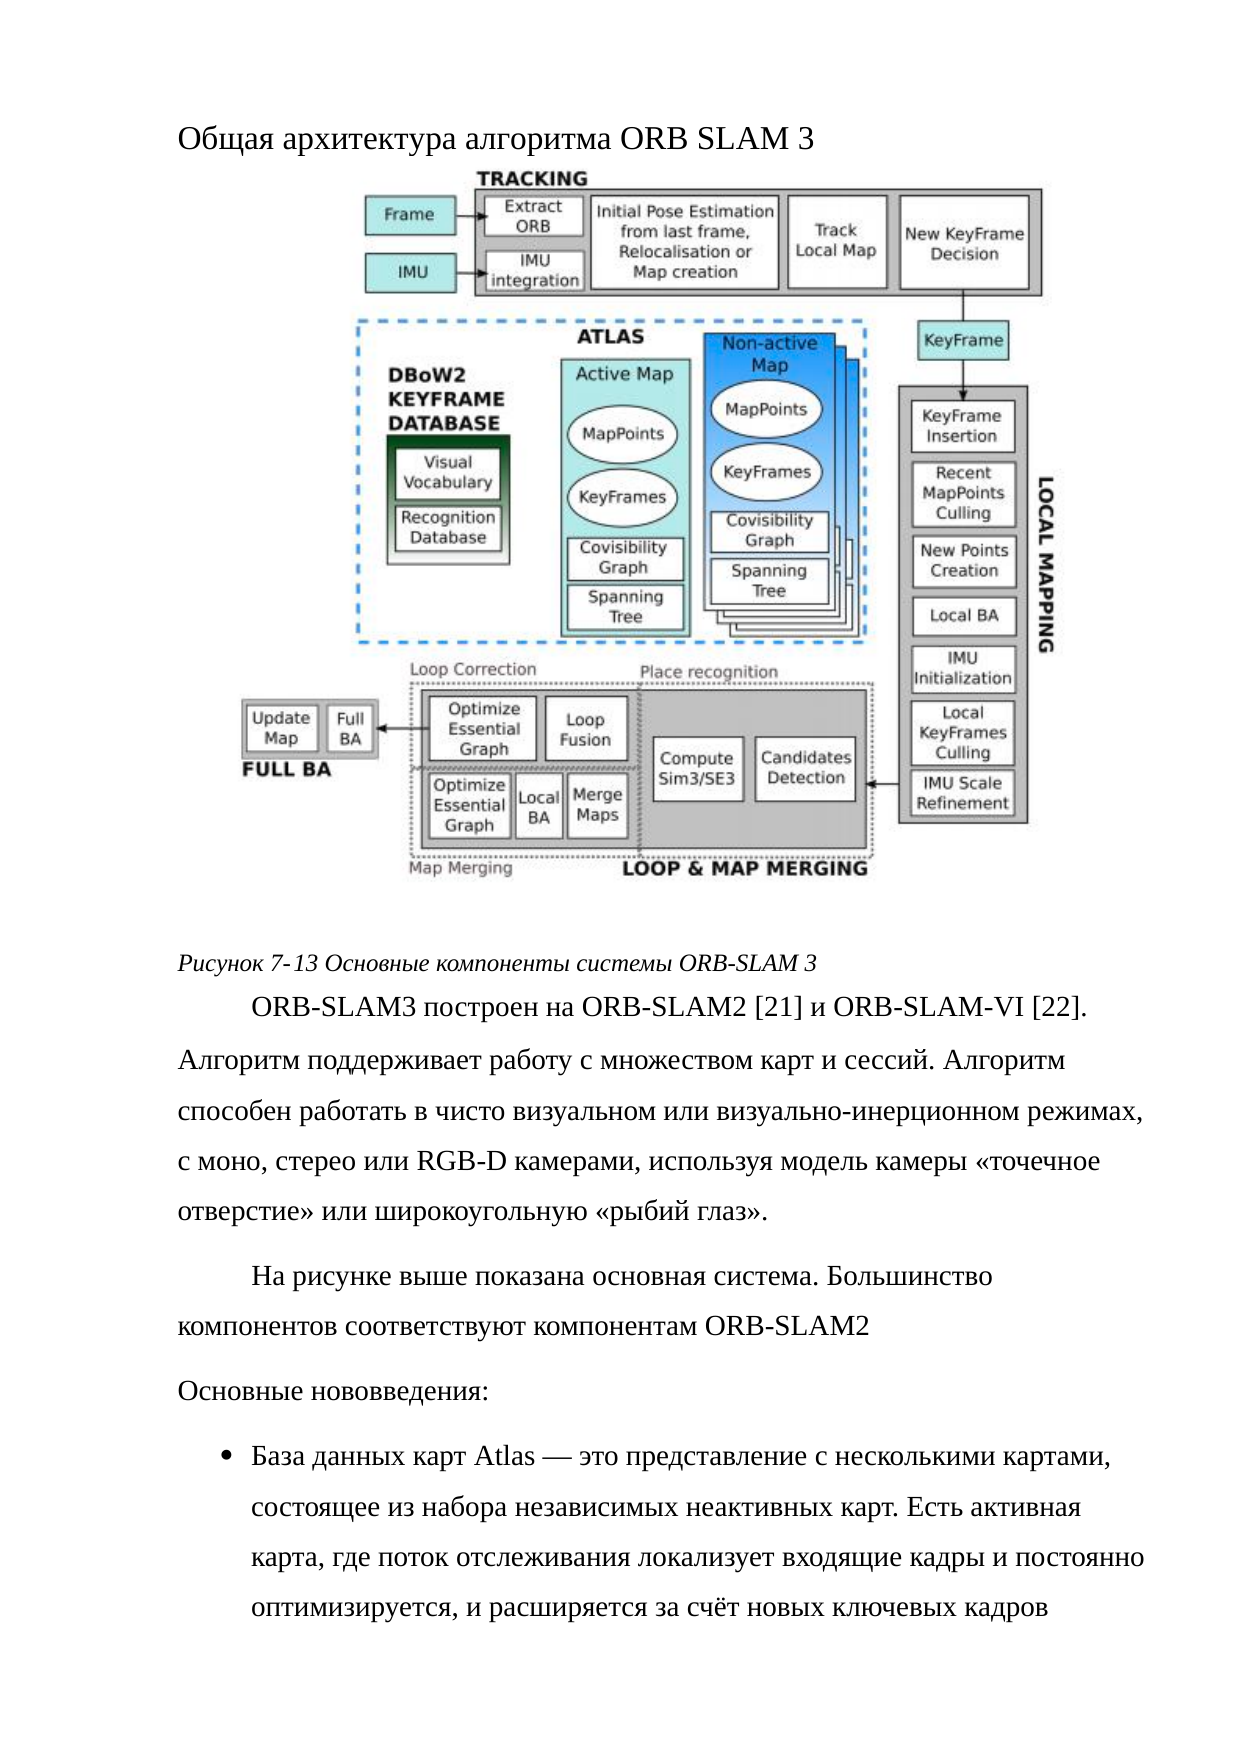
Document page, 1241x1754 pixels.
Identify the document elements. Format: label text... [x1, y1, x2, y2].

picture [227, 156, 1102, 929]
text ORB-SLAM3 построен на ORB-SLAM2 [21] и ORB-SLAM-VI [22]. [177, 989, 1152, 1023]
text Рисунок 7-13 Основные компоненты системы ORB-SLAM 3 [177, 948, 1152, 977]
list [221, 1438, 1152, 1623]
text На рисунке выше показана основная система. Большинство компонентов соответствуют компонентам ORB-SLAM2 [177, 1258, 1152, 1342]
text Основные нововведения: [177, 1373, 1152, 1407]
subtitle Общая архитектура алгоритма ORB SLAM 3 [177, 118, 1152, 156]
text Алгоритм поддерживает работу с множеством карт и сессий. Алгоритм способен работать в чисто визуальном или визуально-инерционном режимах, с моно, стерео или RGB-D камерами, используя модель камеры «точечное отверстие» или широкоугольную «рыбий глаз». [177, 1042, 1152, 1227]
